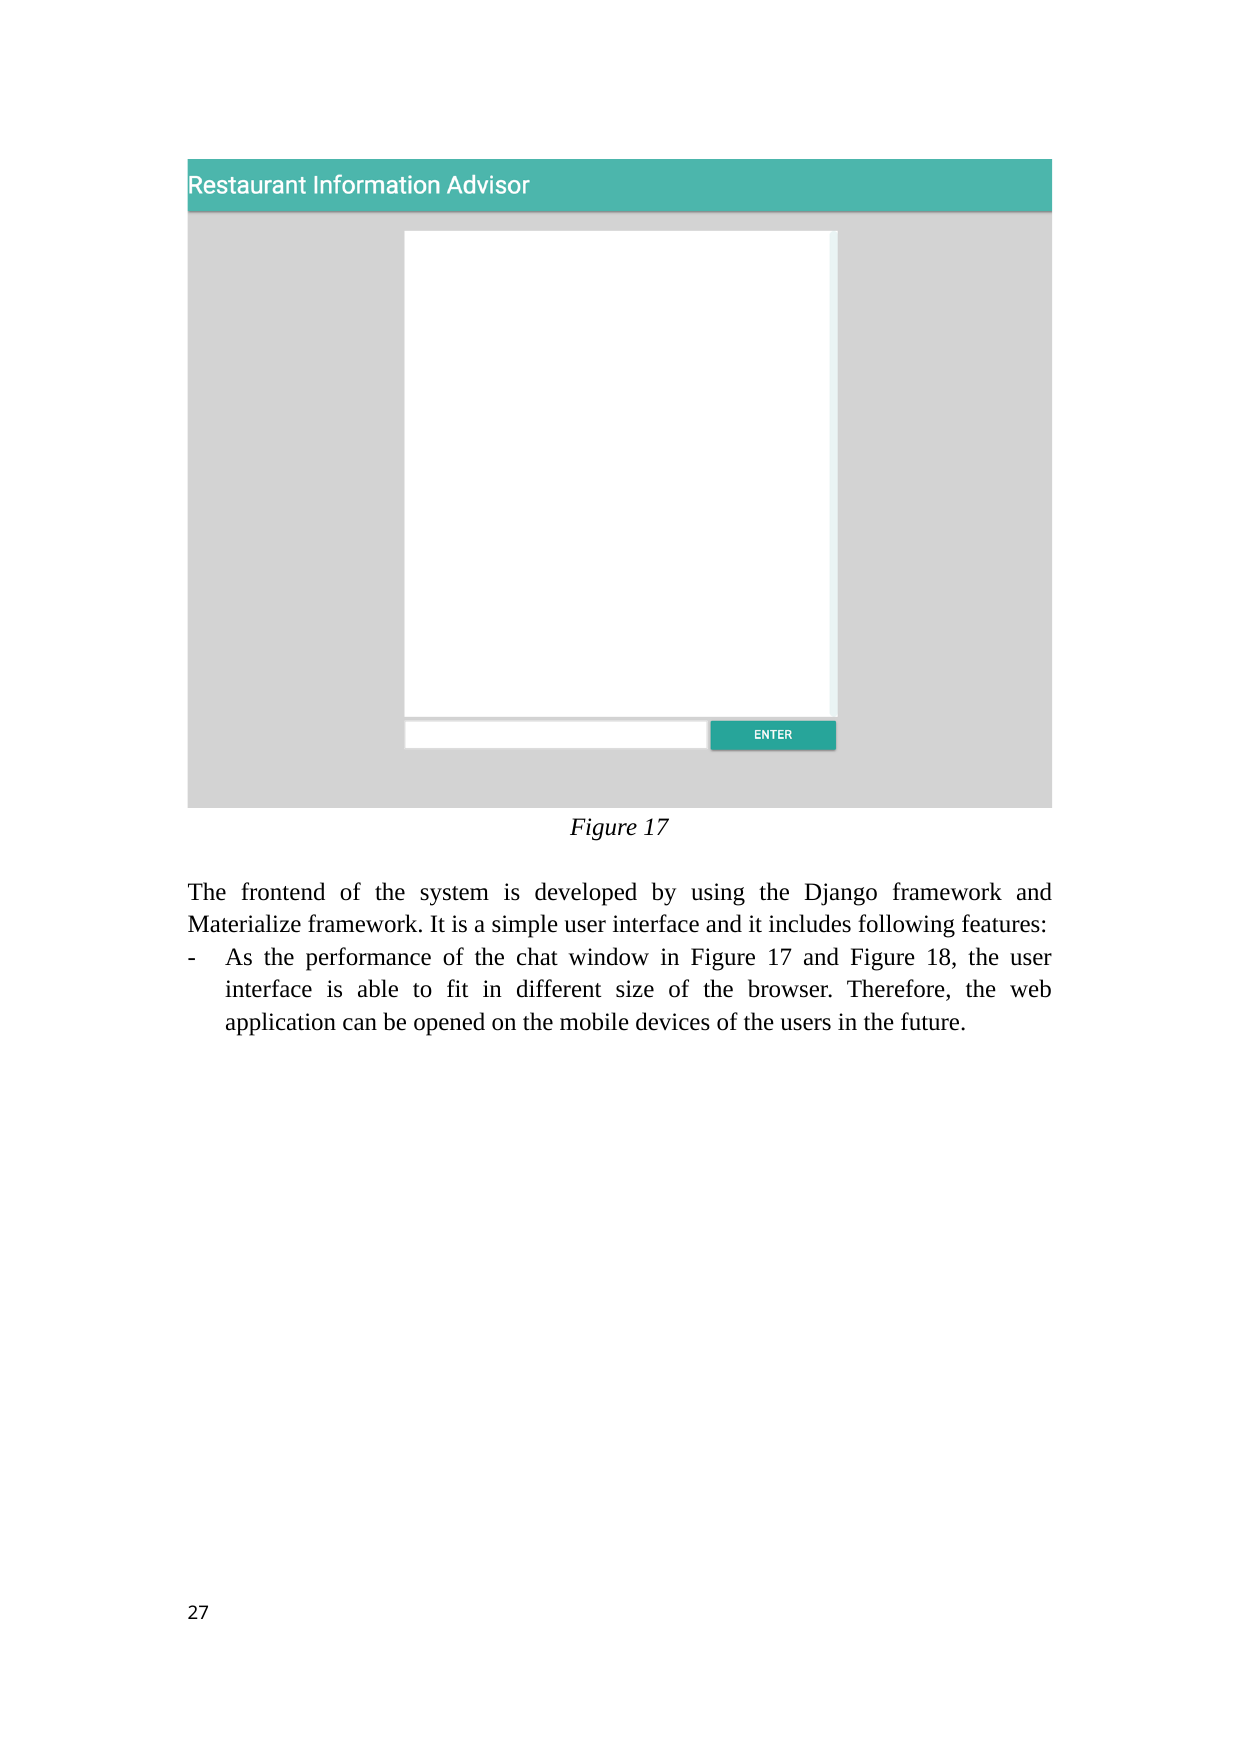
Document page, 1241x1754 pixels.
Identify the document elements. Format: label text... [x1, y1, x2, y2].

picture [187, 159, 1053, 808]
list As the performance of the chat window in Figure 17 and Figure 18, the user interface is able to fit in different size of the browser. Therefore, the web application can be opened on the mobile devices of the users in the future. [187, 940, 1053, 1037]
text Figure 17 [187, 810, 1053, 842]
text The frontend of the system is developed by using the Django framework and Materialize framework. It is a simple user interface and it includes following features: [187, 875, 1053, 940]
